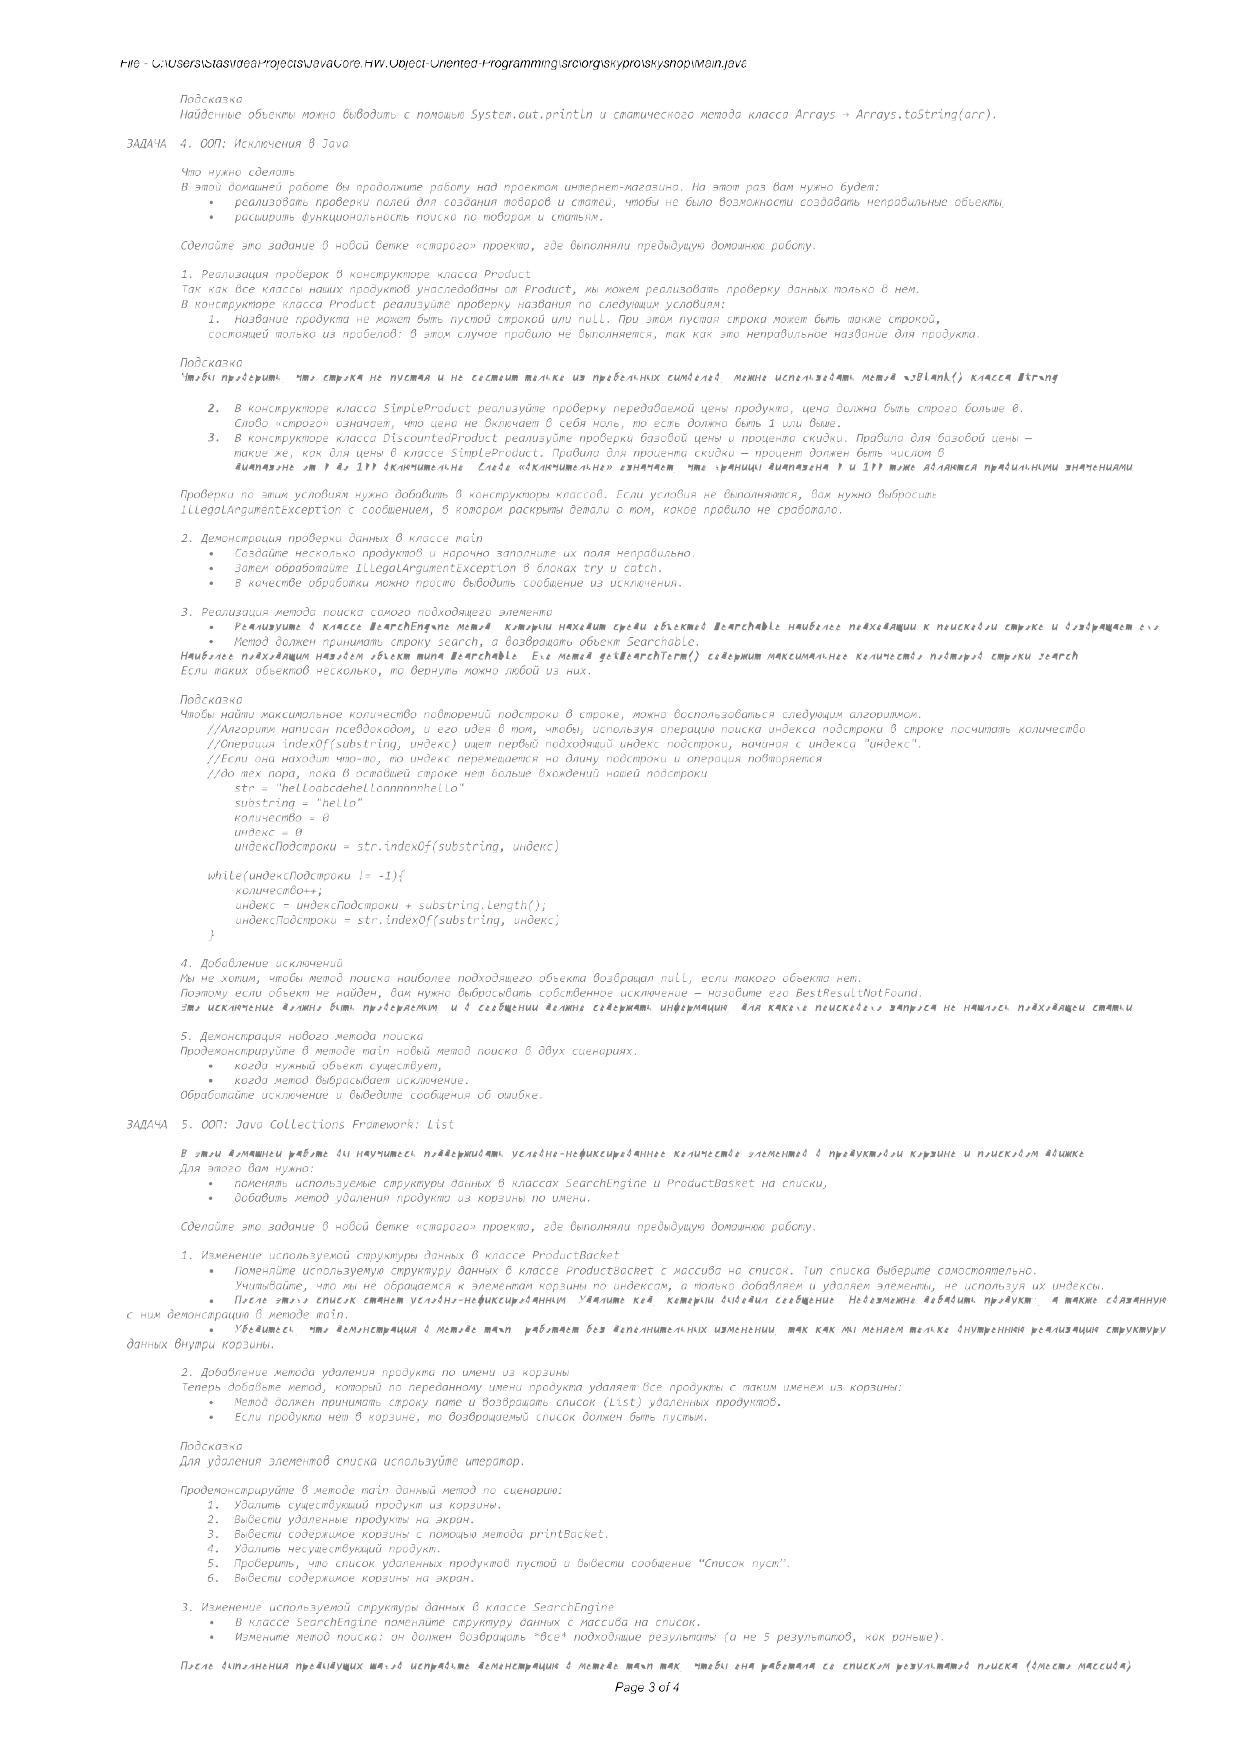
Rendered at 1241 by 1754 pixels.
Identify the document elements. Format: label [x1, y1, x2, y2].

picture [180, 489, 937, 516]
picture [179, 1455, 523, 1468]
picture [181, 665, 590, 677]
picture [181, 1368, 901, 1423]
picture [179, 1163, 826, 1204]
picture [181, 1602, 943, 1643]
picture [181, 270, 979, 340]
picture [181, 240, 815, 252]
picture [126, 1119, 454, 1130]
picture [234, 403, 1032, 459]
picture [234, 636, 698, 648]
picture [180, 1031, 637, 1101]
picture [180, 94, 242, 103]
picture [181, 167, 1005, 223]
picture [235, 840, 558, 853]
picture [181, 709, 1085, 836]
picture [208, 870, 559, 941]
picture [120, 60, 747, 70]
picture [615, 1682, 679, 1694]
picture [180, 1441, 242, 1450]
picture [127, 1309, 347, 1332]
picture [180, 357, 242, 367]
picture [180, 958, 921, 999]
picture [180, 108, 995, 121]
picture [180, 694, 242, 704]
picture [181, 1221, 815, 1233]
picture [181, 1250, 1103, 1303]
picture [127, 1338, 273, 1351]
picture [126, 138, 348, 149]
picture [181, 607, 552, 629]
picture [180, 1485, 789, 1584]
picture [181, 533, 694, 589]
